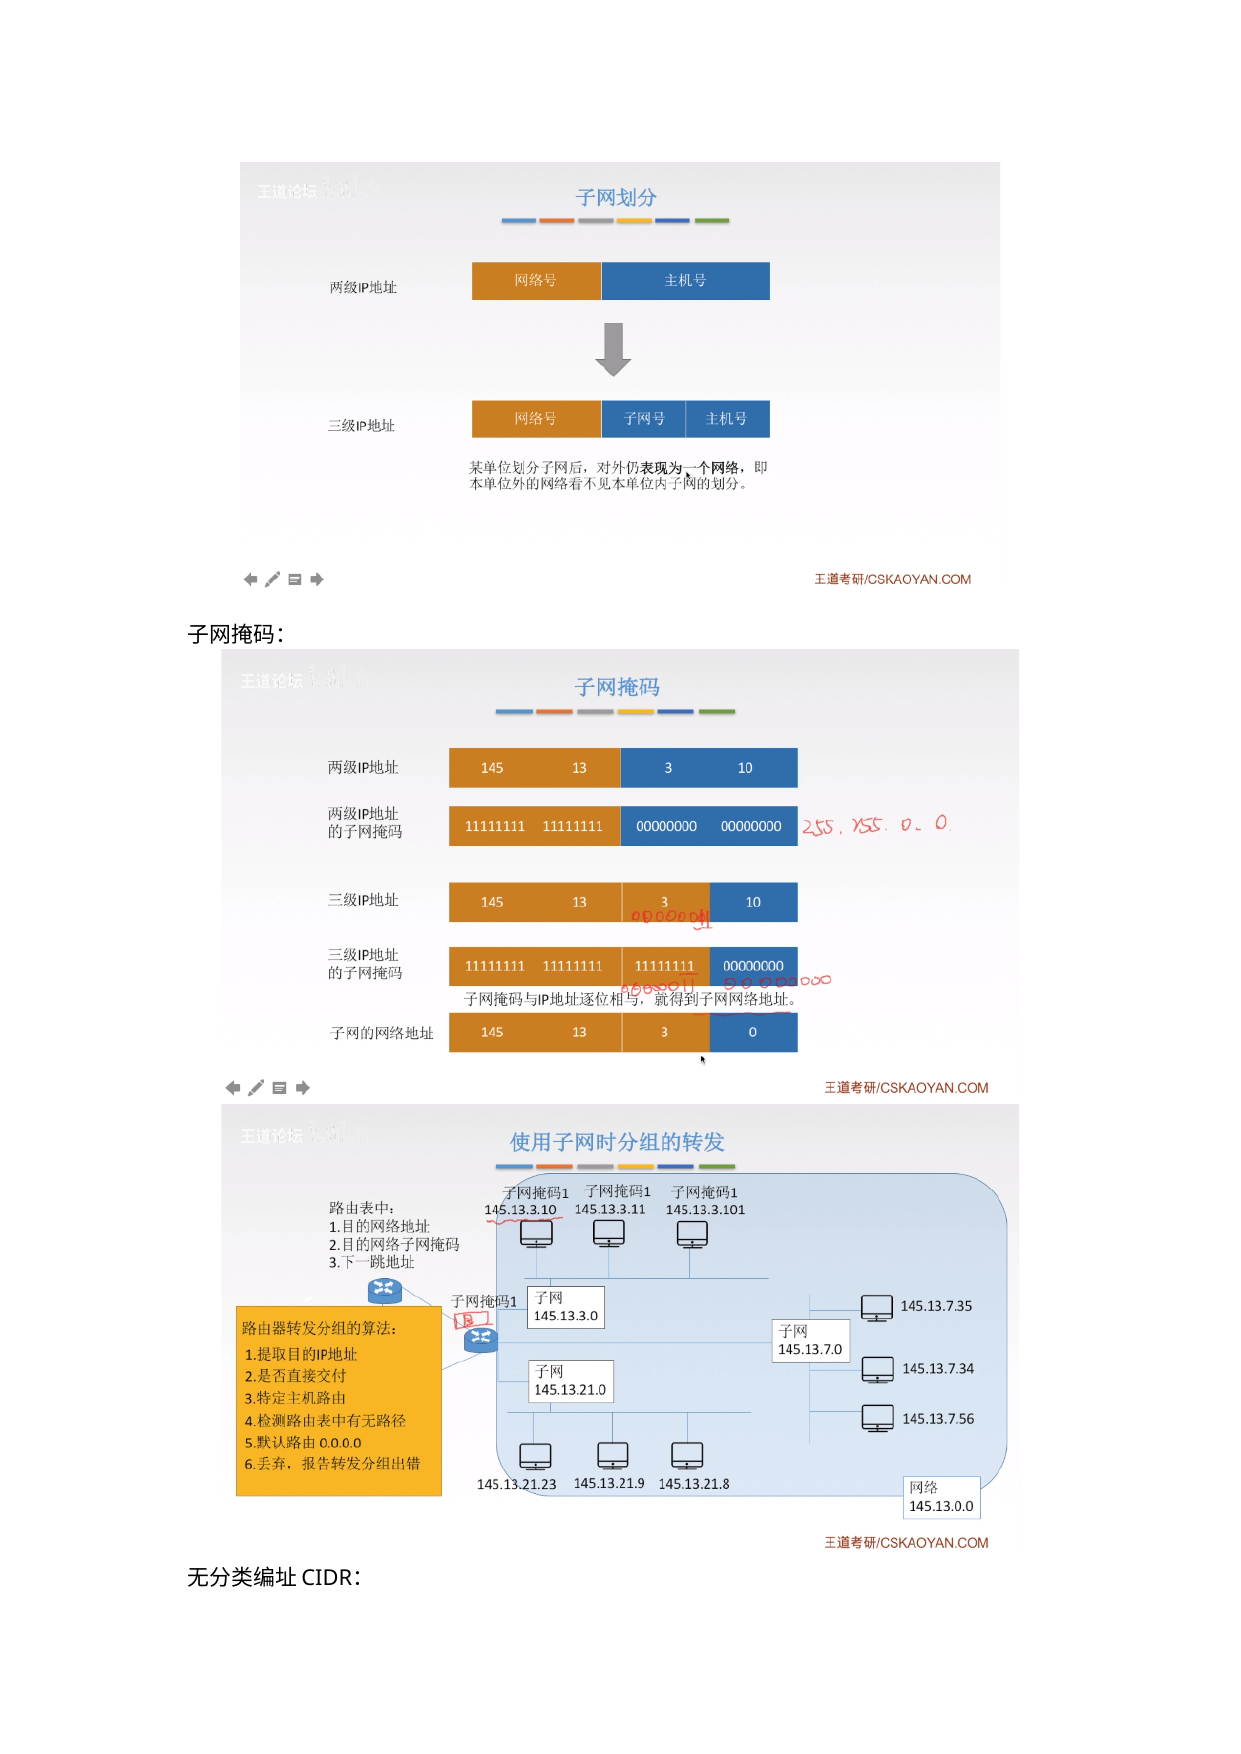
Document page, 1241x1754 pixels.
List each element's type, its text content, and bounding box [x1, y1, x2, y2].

picture [240, 162, 1001, 590]
text 子网掩码： [187, 617, 1053, 649]
picture [221, 1104, 1020, 1554]
picture [221, 649, 1020, 1099]
text 无分类编址CIDR： [187, 1559, 1053, 1592]
